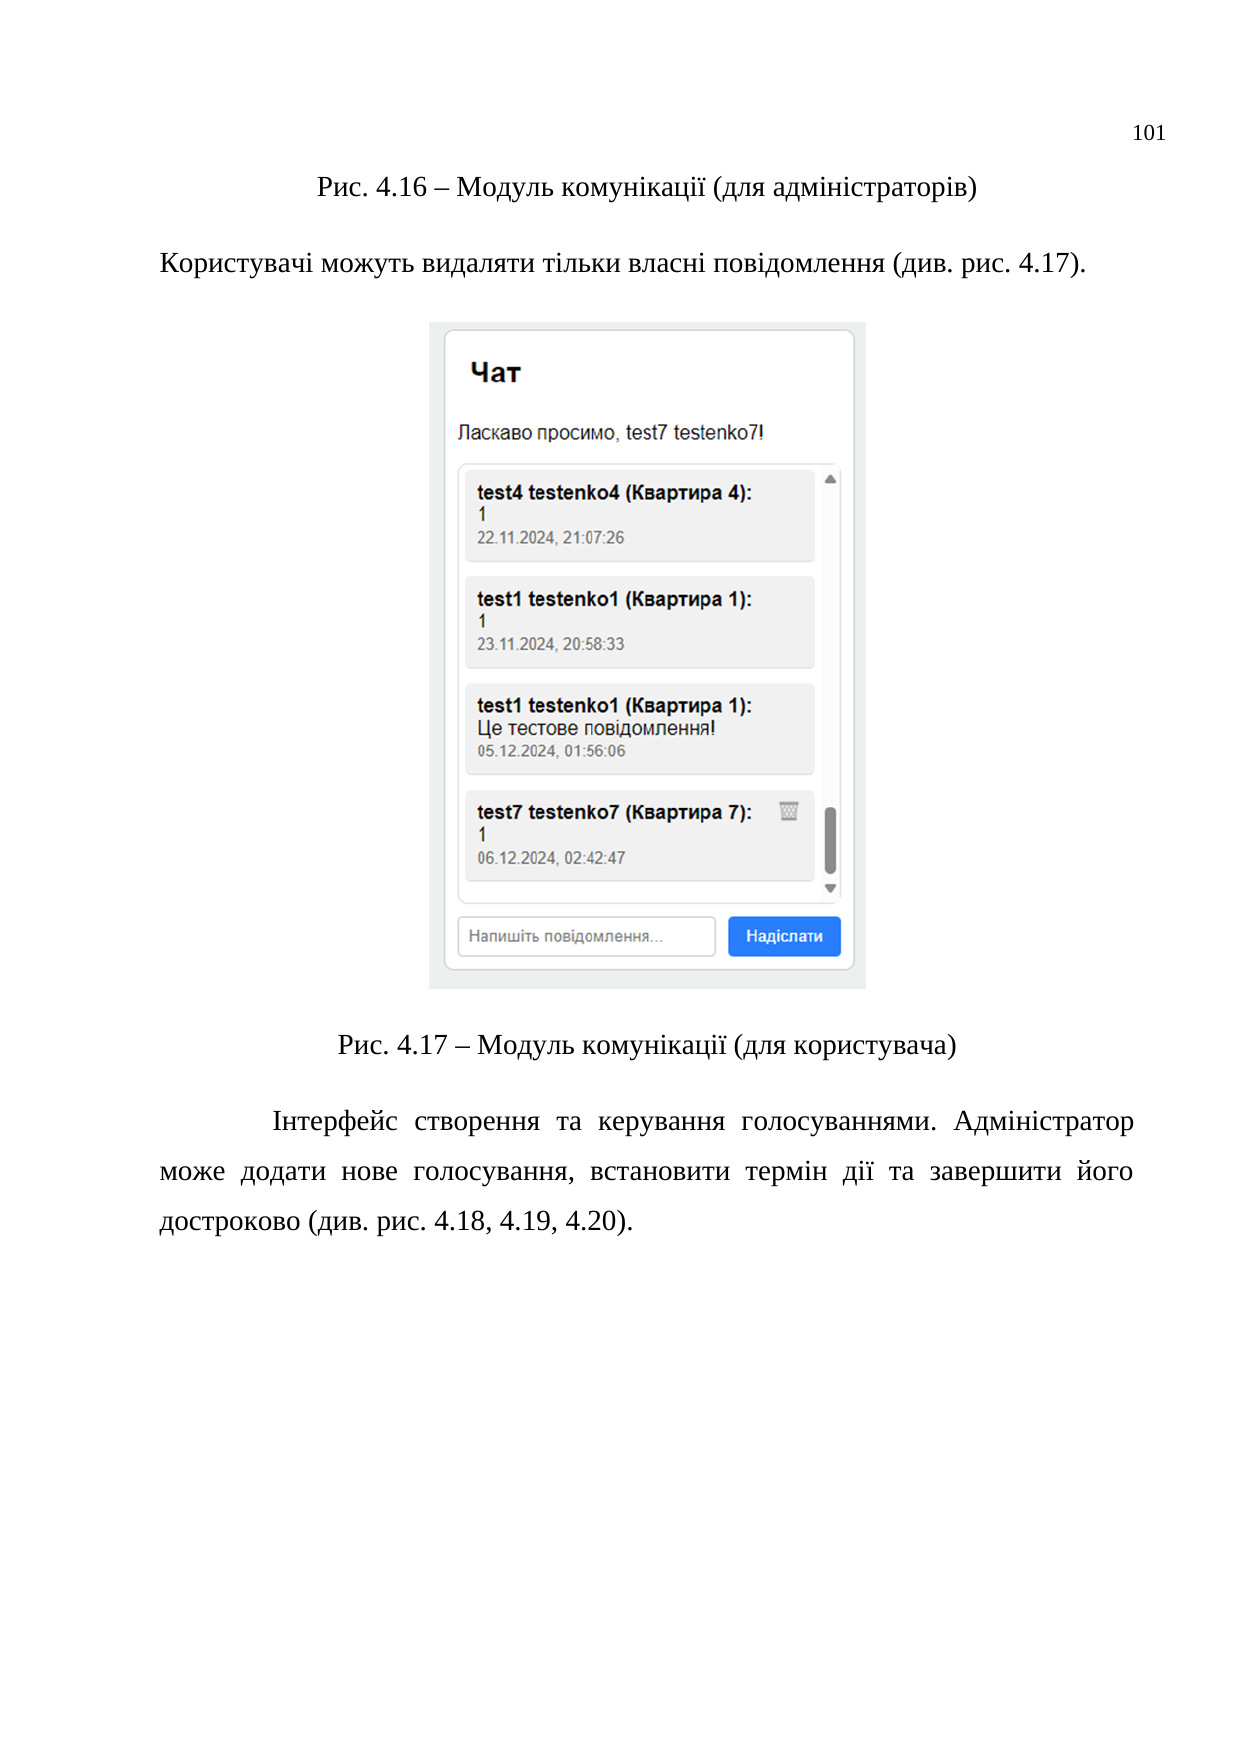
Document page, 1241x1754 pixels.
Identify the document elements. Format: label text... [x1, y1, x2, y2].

text Інтерфейс створення та керування голосуваннями. Адміністратор може додати нове голосування, встановити термін дії та завершити його достроково (див. рис. 4.18, 4.19, 4.20). [159, 1103, 1135, 1237]
text Користувачі можуть видаляти тільки власні повідомлення (див. рис. 4.17). [159, 245, 1135, 278]
text Рис. 4.16 – Модуль комунікації (для адміністраторів) [159, 169, 1135, 203]
text Рис. 4.17 – Модуль комунікації (для користувача) [159, 1027, 1135, 1061]
picture [427, 320, 867, 990]
